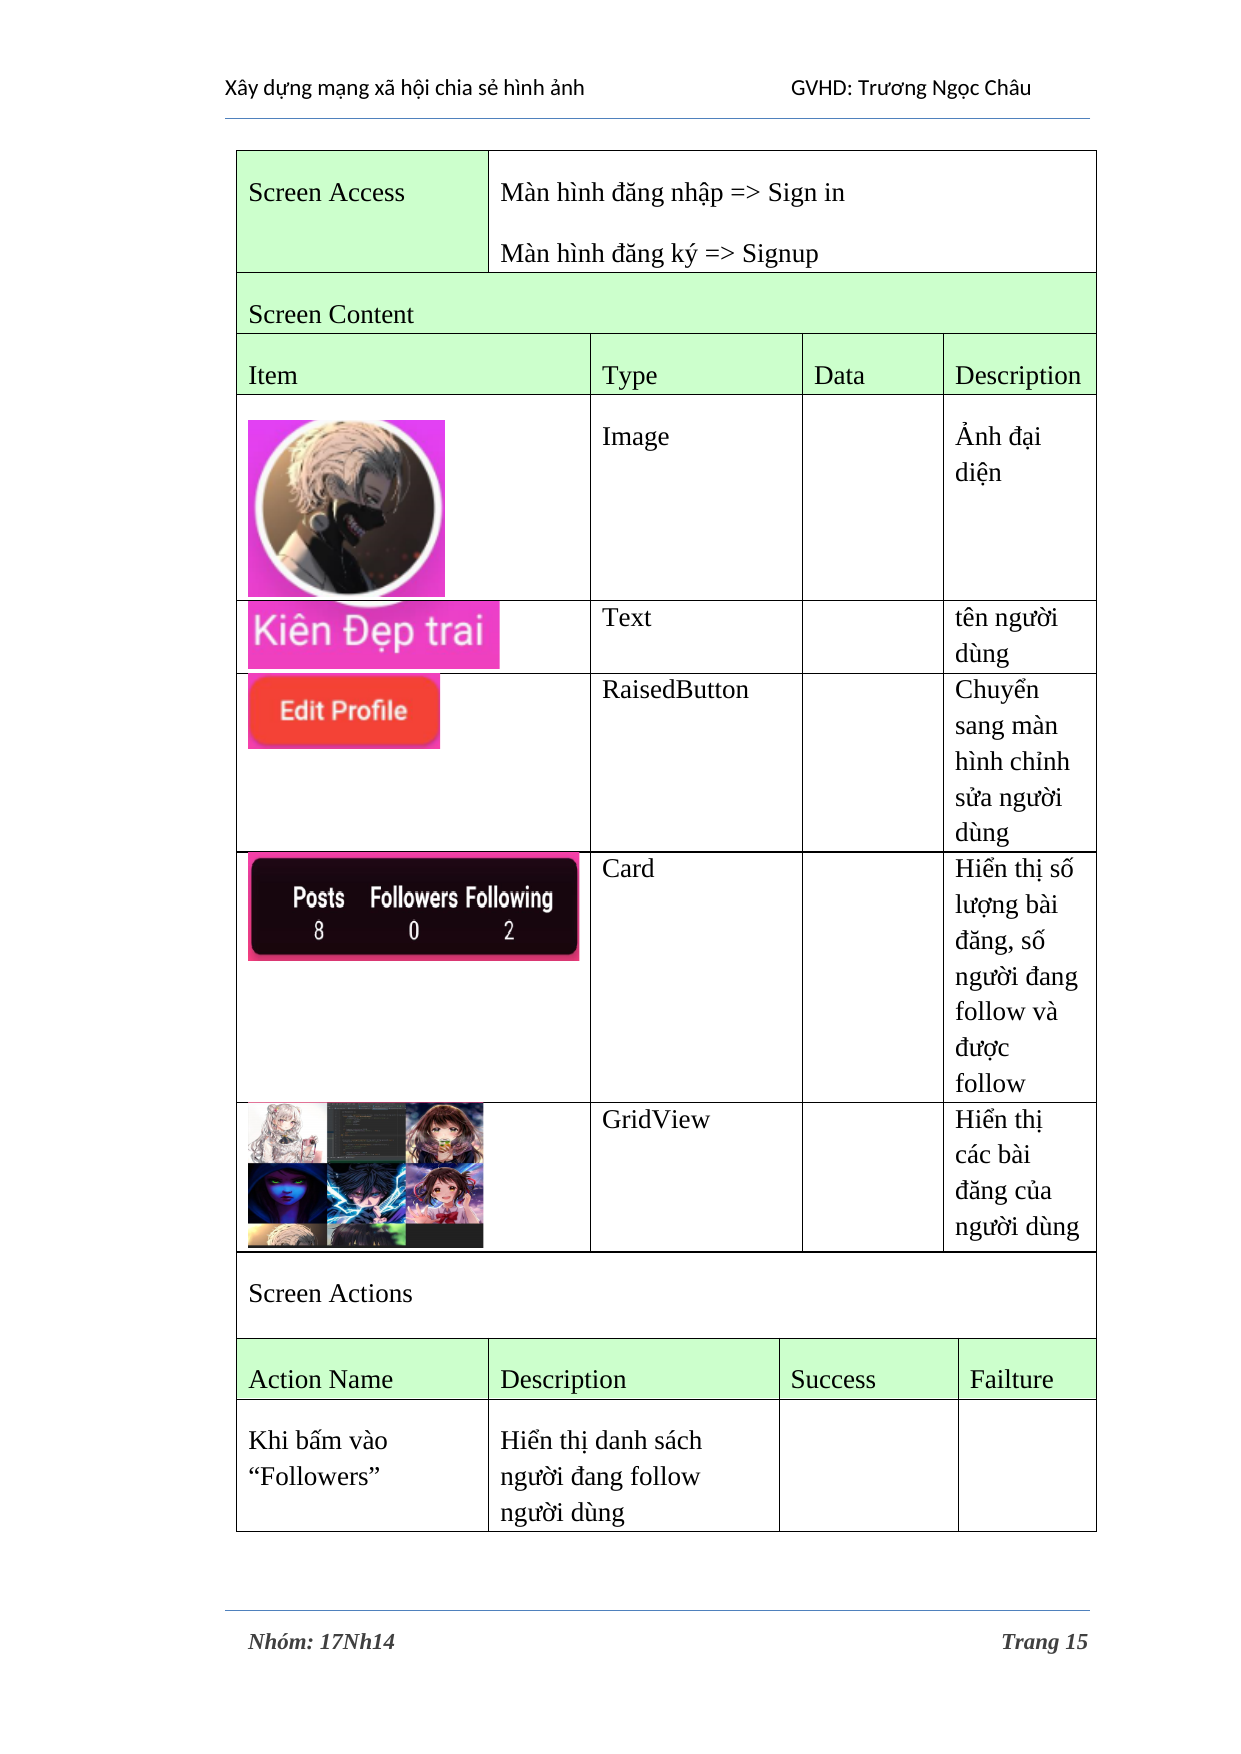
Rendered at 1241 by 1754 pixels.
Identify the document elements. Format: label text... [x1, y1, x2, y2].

table_cell Image [591, 395, 802, 600]
table_cell [959, 1400, 1096, 1531]
picture [248, 601, 500, 669]
picture [248, 1102, 484, 1248]
table_cell Màn hình đăng nhập => Sign in Màn hình đăng ký => Signup [489, 151, 1096, 272]
picture [248, 852, 580, 961]
table_cell Screen Actions [237, 1253, 1096, 1337]
table_cell [237, 1103, 590, 1251]
table_cell [803, 601, 943, 672]
table_cell Text [591, 601, 802, 672]
table_cell [237, 853, 590, 1102]
table_cell [803, 395, 943, 600]
table_cell Screen Content [237, 273, 1096, 333]
table_cell Khi bấm vào “Followers” [237, 1400, 488, 1531]
table_cell [803, 1103, 943, 1251]
table_cell Card [591, 853, 802, 1102]
table_cell Screen Access [237, 151, 488, 272]
table_cell RaisedButton [591, 674, 802, 851]
table_cell [237, 601, 590, 672]
table_cell [803, 853, 943, 1102]
table_cell Data [803, 334, 943, 394]
picture [248, 673, 441, 749]
table_cell tên người dùng [944, 601, 1096, 672]
table_cell [237, 395, 590, 600]
table_cell Item [237, 334, 590, 394]
table_cell Chuyển sang màn hình chỉnh sửa người dùng [944, 674, 1096, 851]
table_cell Hiển thị các bài đăng của người dùng [944, 1103, 1096, 1251]
table_cell GridView [591, 1103, 802, 1251]
table_cell Hiển thị danh sách người đang follow người dùng [489, 1400, 779, 1531]
table_cell [237, 674, 590, 851]
table_cell Type [591, 334, 802, 394]
table_cell Description [944, 334, 1096, 394]
table_cell Action Name [237, 1339, 488, 1398]
table_cell [780, 1400, 958, 1531]
table_cell Failture [959, 1339, 1096, 1398]
table_cell Description [489, 1339, 779, 1398]
table_cell Ảnh đại diện [944, 395, 1096, 600]
table_cell Success [780, 1339, 958, 1398]
table_cell [803, 674, 943, 851]
picture [248, 420, 445, 597]
table_cell Hiển thị số lượng bài đăng, số người đang follow và được follow [944, 853, 1096, 1102]
